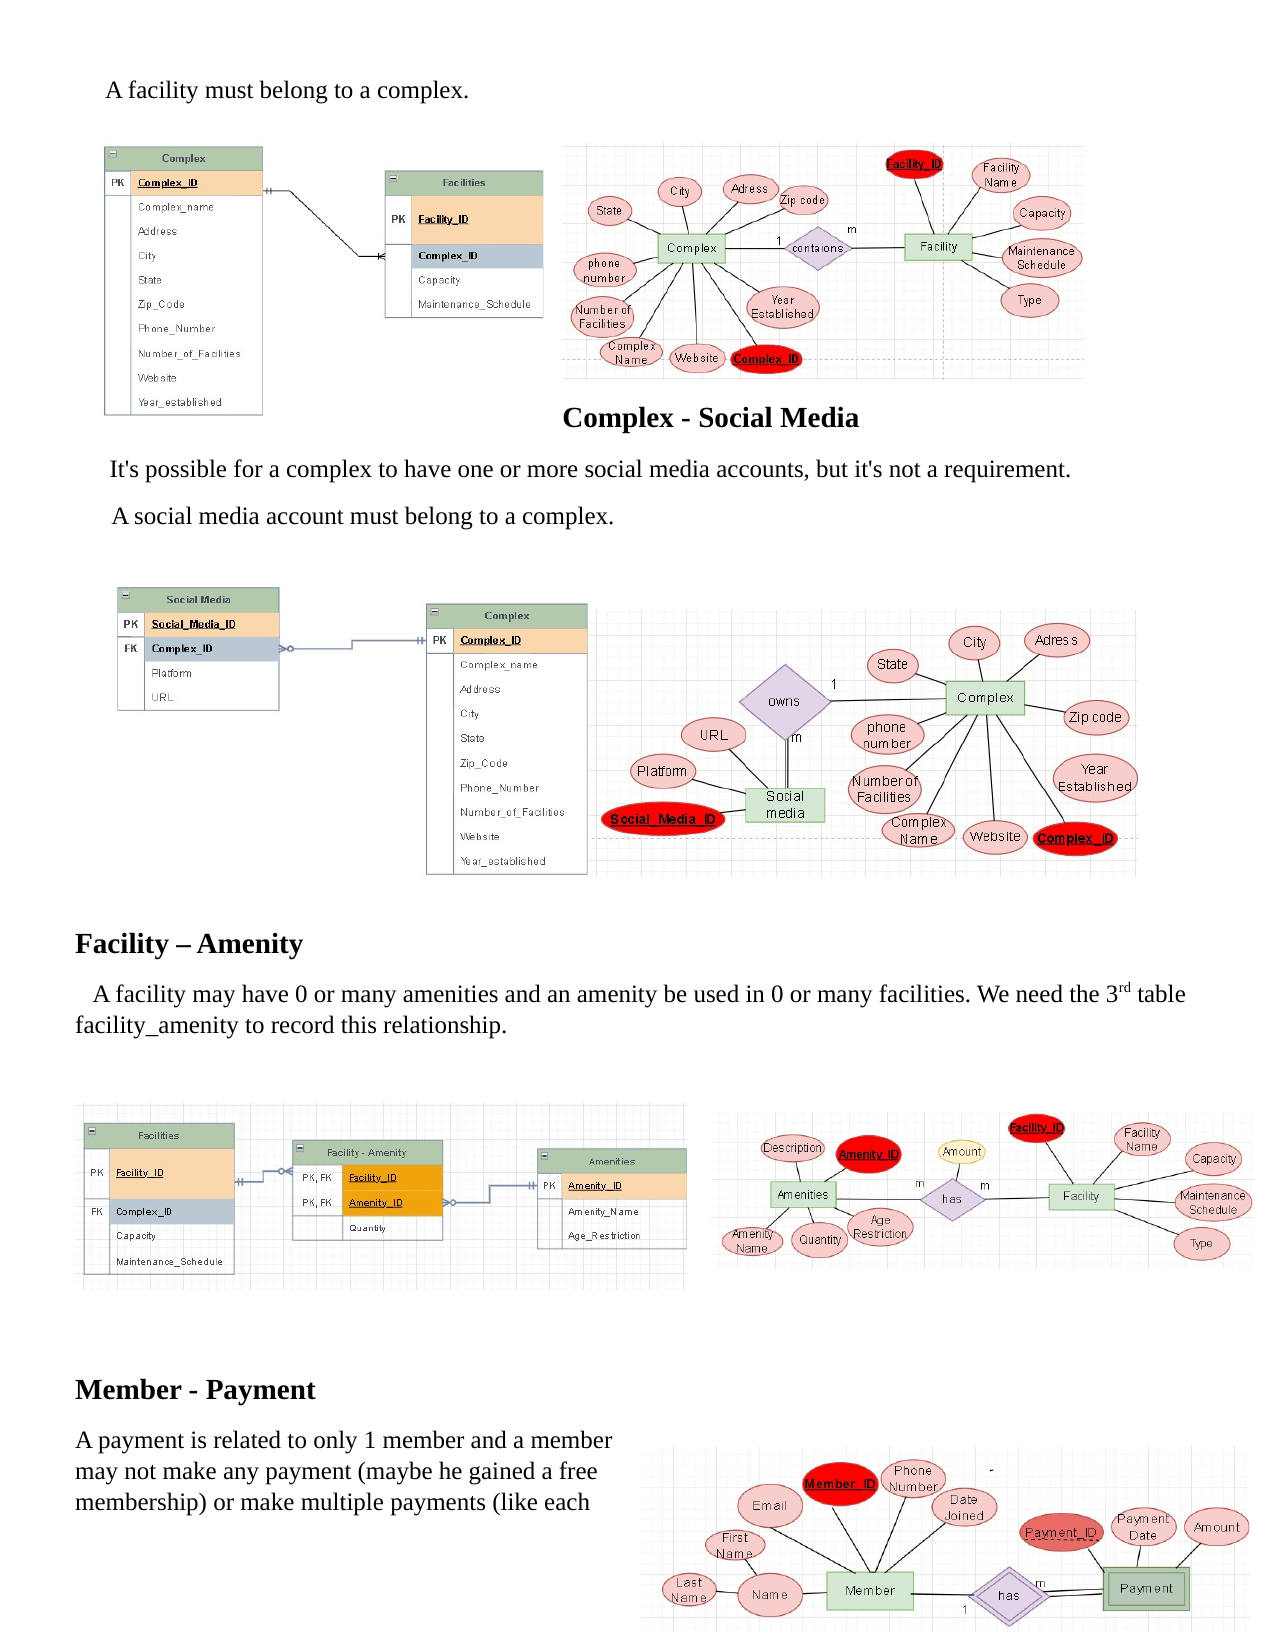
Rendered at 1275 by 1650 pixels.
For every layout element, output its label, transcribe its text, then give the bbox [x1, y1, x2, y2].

text It's possible for a complex to have one or more social media accounts, but it's not a requirement. [75, 454, 1200, 482]
text A facility may have 0 or many amenities and an amenity be used in 0 or many facilities. We need the 3rd table facility_amenity to record this relationship. [75, 979, 1200, 1039]
picture [99, 136, 543, 420]
text A social media account must belong to a complex. [75, 501, 1200, 530]
picture [640, 1446, 1249, 1631]
text Facility – Amenity [75, 890, 1200, 960]
picture [561, 143, 1084, 380]
picture [112, 580, 1137, 878]
text Complex - Social Media [75, 400, 1200, 433]
picture [75, 1102, 687, 1290]
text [75, 1425, 1200, 1516]
text A facility must belong to a complex. [75, 75, 1200, 104]
picture [710, 1112, 1254, 1269]
text Member - Payment [75, 1372, 1200, 1406]
